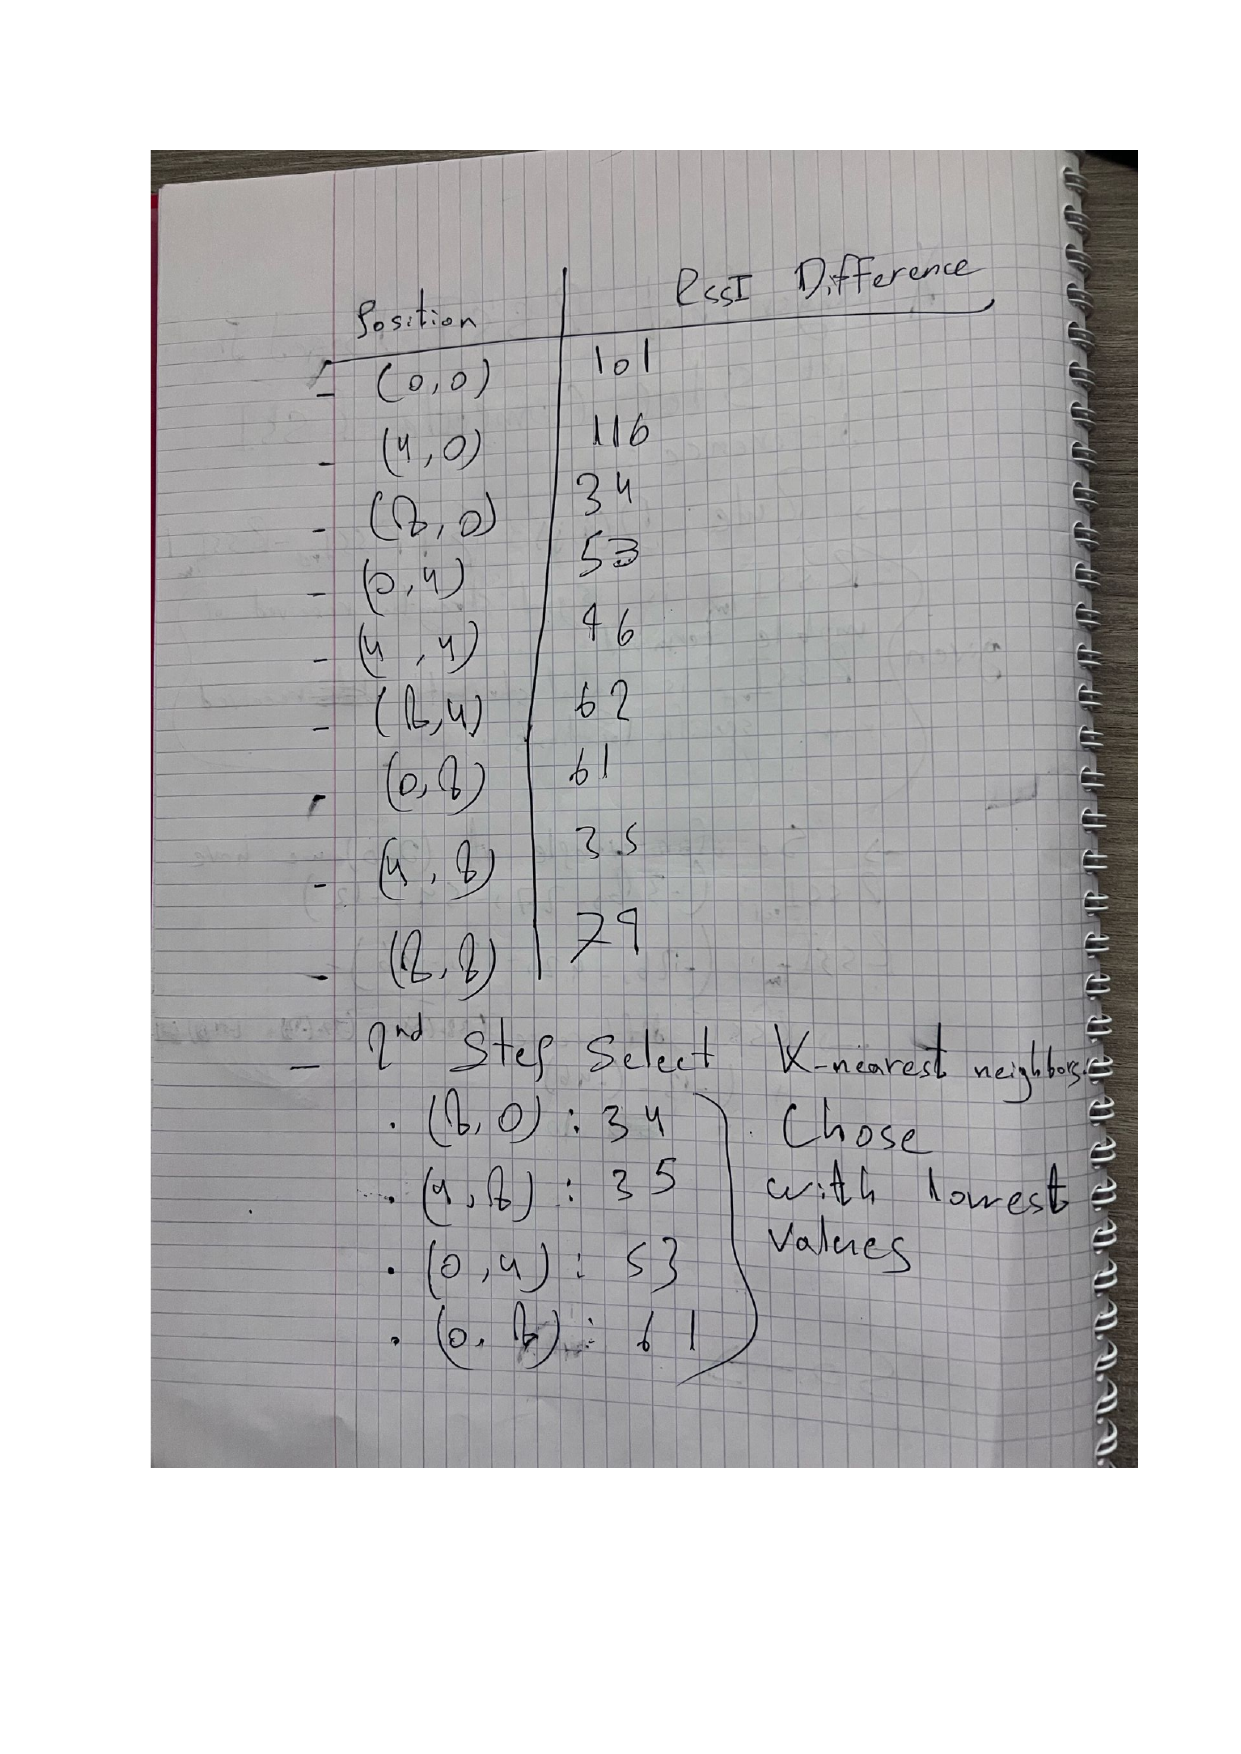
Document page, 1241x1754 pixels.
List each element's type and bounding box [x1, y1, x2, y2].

picture [152, 151, 1136, 1468]
